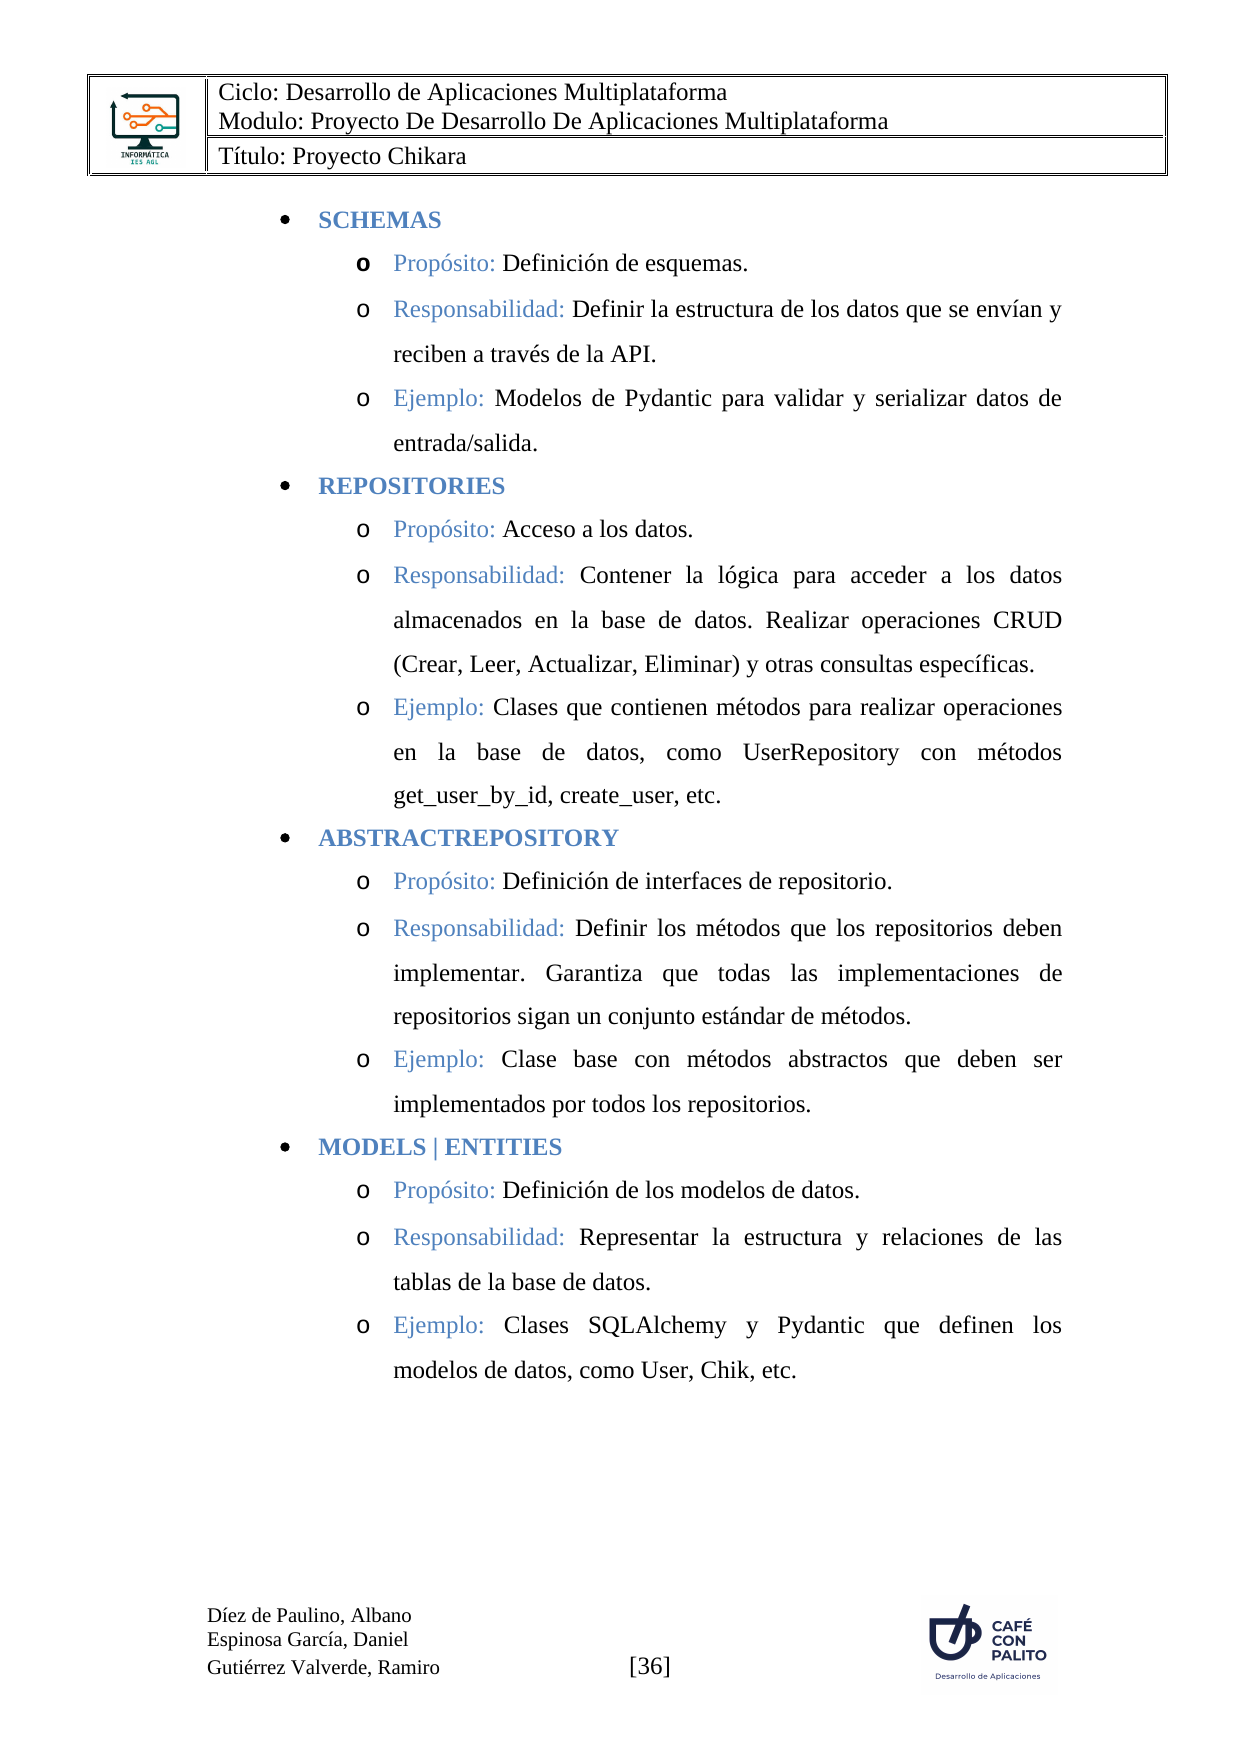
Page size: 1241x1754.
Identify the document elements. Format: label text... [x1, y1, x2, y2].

list Responsabilidad: Definir la estructura de los datos que se envían y reciben a través de la API. [356, 294, 1063, 368]
list Propósito: Definición de esquemas. [356, 248, 1063, 279]
list SCHEMAS [281, 205, 1063, 234]
list ABSTRACTREPOSITORY [281, 823, 1063, 852]
picture [921, 1595, 1058, 1695]
list Ejemplo: Clase base con métodos abstractos que deben ser implementados por todos los repositorios. [356, 1044, 1063, 1118]
list Propósito: Definición de los modelos de datos. [356, 1176, 1063, 1206]
list Responsabilidad: Representar la estructura y relaciones de las tablas de la base de datos. [356, 1222, 1063, 1296]
list Ejemplo: Modelos de Pydantic para validar y serializar datos de entrada/salida. [356, 383, 1063, 457]
list Responsabilidad: Contener la lógica para acceder a los datos almacenados en la base de datos. Realizar operaciones CRUD (Crear, Leer, Actualizar, Eliminar) y otras consultas específicas. [356, 560, 1063, 677]
list REPOSITORIES [281, 471, 1063, 500]
list MODELS | ENTITIES [281, 1132, 1063, 1161]
list Propósito: Acceso a los datos. [356, 514, 1063, 545]
picture [106, 87, 186, 168]
list Propósito: Definición de interfaces de repositorio. [356, 866, 1063, 897]
list Ejemplo: Clases que contienen métodos para realizar operaciones en la base de datos, como UserRepository con métodos get_user_by_id, create_user, etc. [356, 692, 1063, 809]
list Responsabilidad: Definir los métodos que los repositorios deben implementar. Garantiza que todas las implementaciones de repositorios sigan un conjunto estándar de métodos. [356, 913, 1063, 1030]
list Ejemplo: Clases SQLAlchemy y Pydantic que definen los modelos de datos, como User, Chik, etc. [356, 1310, 1063, 1384]
